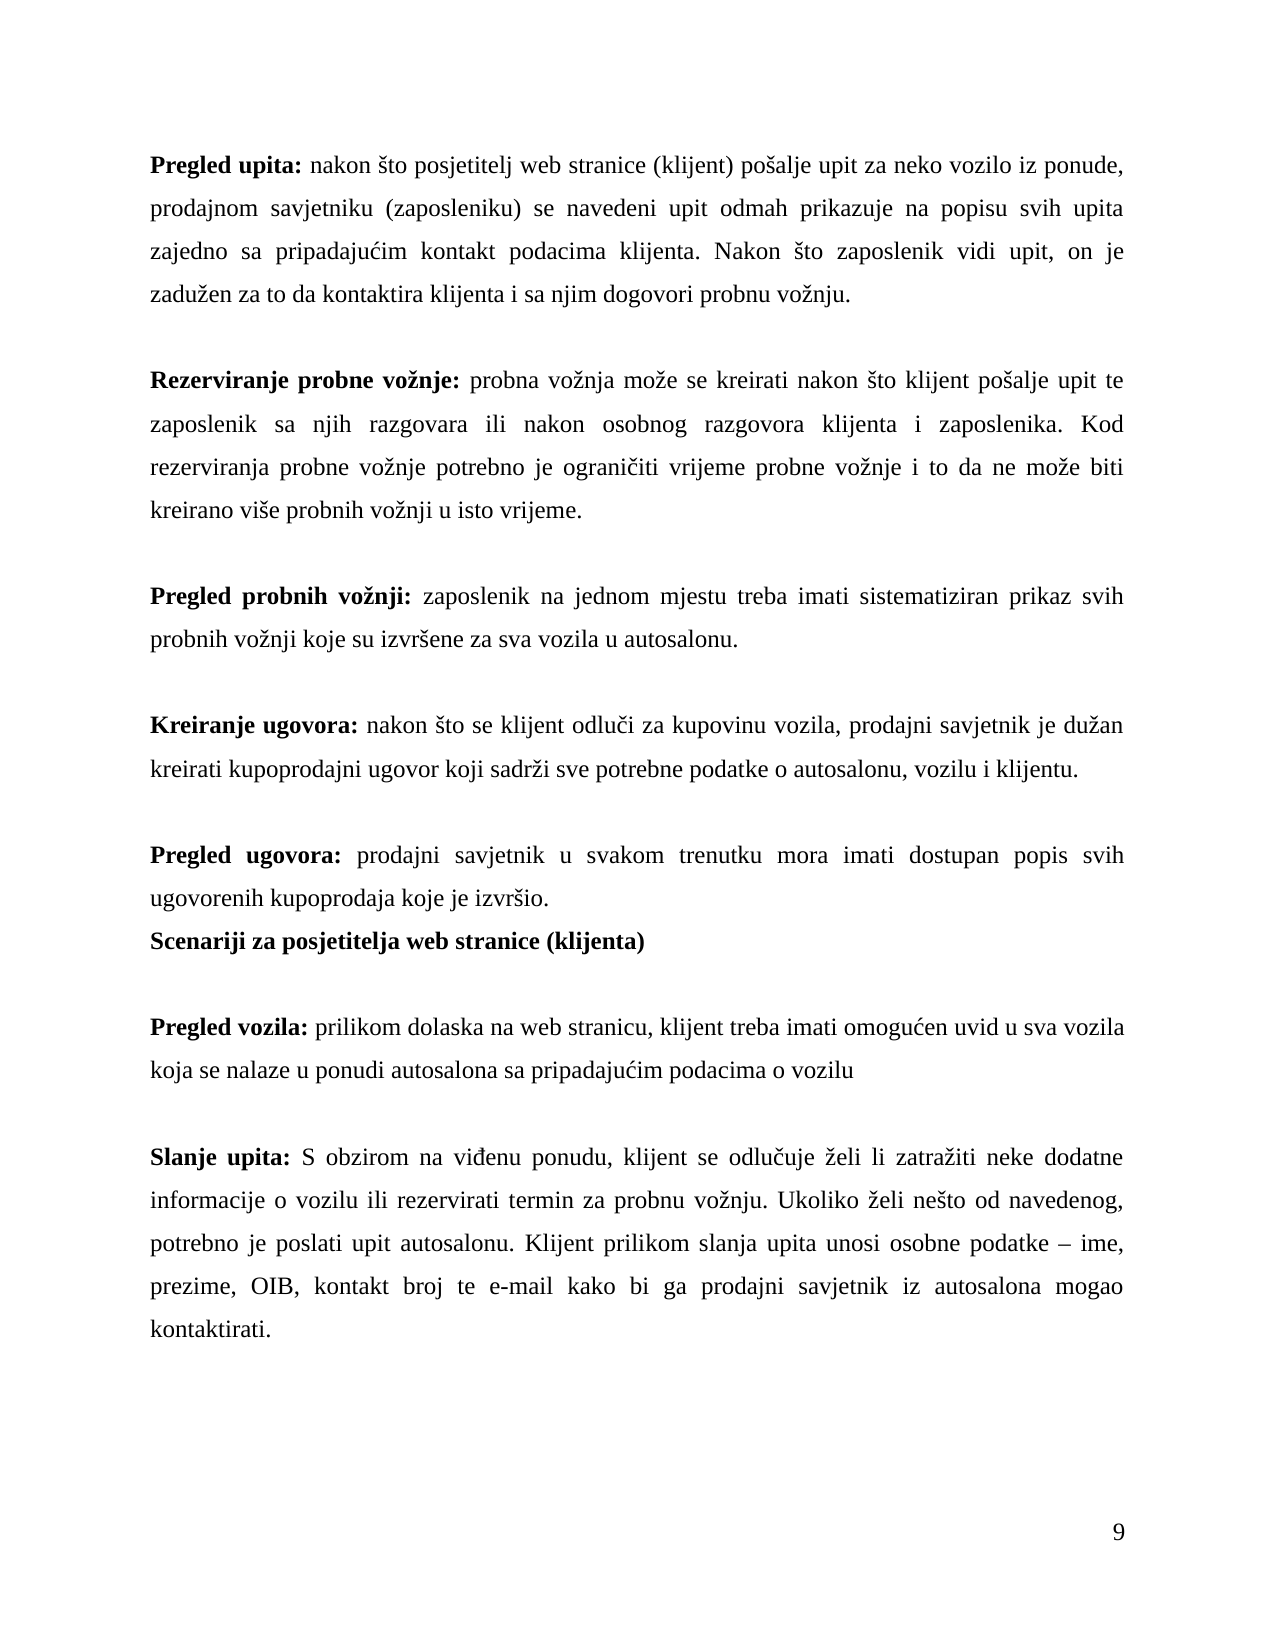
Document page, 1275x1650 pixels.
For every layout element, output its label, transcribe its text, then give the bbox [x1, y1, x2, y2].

text Kreiranje ugovora: nakon što se klijent odluči za kupovinu vozila, prodajni savjetnik je dužan kreirati kupoprodajni ugovor koji sadrži sve potrebne podatke o autosalonu, vozilu i klijentu. [150, 711, 1125, 782]
text Pregled upita: nakon što posjetitelj web stranice (klijent) pošalje upit za neko vozilo iz ponude, prodajnom savjetniku (zaposleniku) se navedeni upit odmah prikazuje na popisu svih upita zajedno sa pripadajućim kontakt podacima klijenta. Nakon što zaposlenik vidi upit, on je zadužen za to da kontaktira klijenta i sa njim dogovori probnu vožnju. [150, 150, 1125, 308]
text Pregled vozila: prilikom dolaska na web stranicu, klijent treba imati omogućen uvid u sva vozila koja se nalaze u ponudi autosalona sa pripadajućim podacima o vozilu [150, 1012, 1125, 1084]
text Pregled ugovora: prodajni savjetnik u svakom trenutku mora imati dostupan popis svih ugovorenih kupoprodaja koje je izvršio. [150, 840, 1125, 912]
text Pregled probnih vožnji: zaposlenik na jednom mjestu treba imati sistematiziran prikaz svih probnih vožnji koje su izvršene za sva vozila u autosalonu. [150, 581, 1125, 653]
text Scenariji za posjetitelja web stranice (klijenta) [150, 926, 1125, 955]
text Rezerviranje probne vožnje: probna vožnja može se kreirati nakon što klijent pošalje upit te zaposlenik sa njih razgovara ili nakon osobnog razgovora klijenta i zaposlenika. Kod rezerviranja probne vožnje potrebno je ograničiti vrijeme probne vožnje i to da ne može biti kreirano više probnih vožnji u isto vrijeme. [150, 366, 1125, 524]
text Slanje upita: S obzirom na viđenu ponudu, klijent se odlučuje želi li zatražiti neke dodatne informacije o vozilu ili rezervirati termin za probnu vožnju. Ukoliko želi nešto od navedenog, potrebno je poslati upit autosalonu. Klijent prilikom slanja upita unosi osobne podatke – ime, prezime, OIB, kontakt broj te e-mail kako bi ga prodajni savjetnik iz autosalona mogao kontaktirati. [150, 1142, 1125, 1343]
